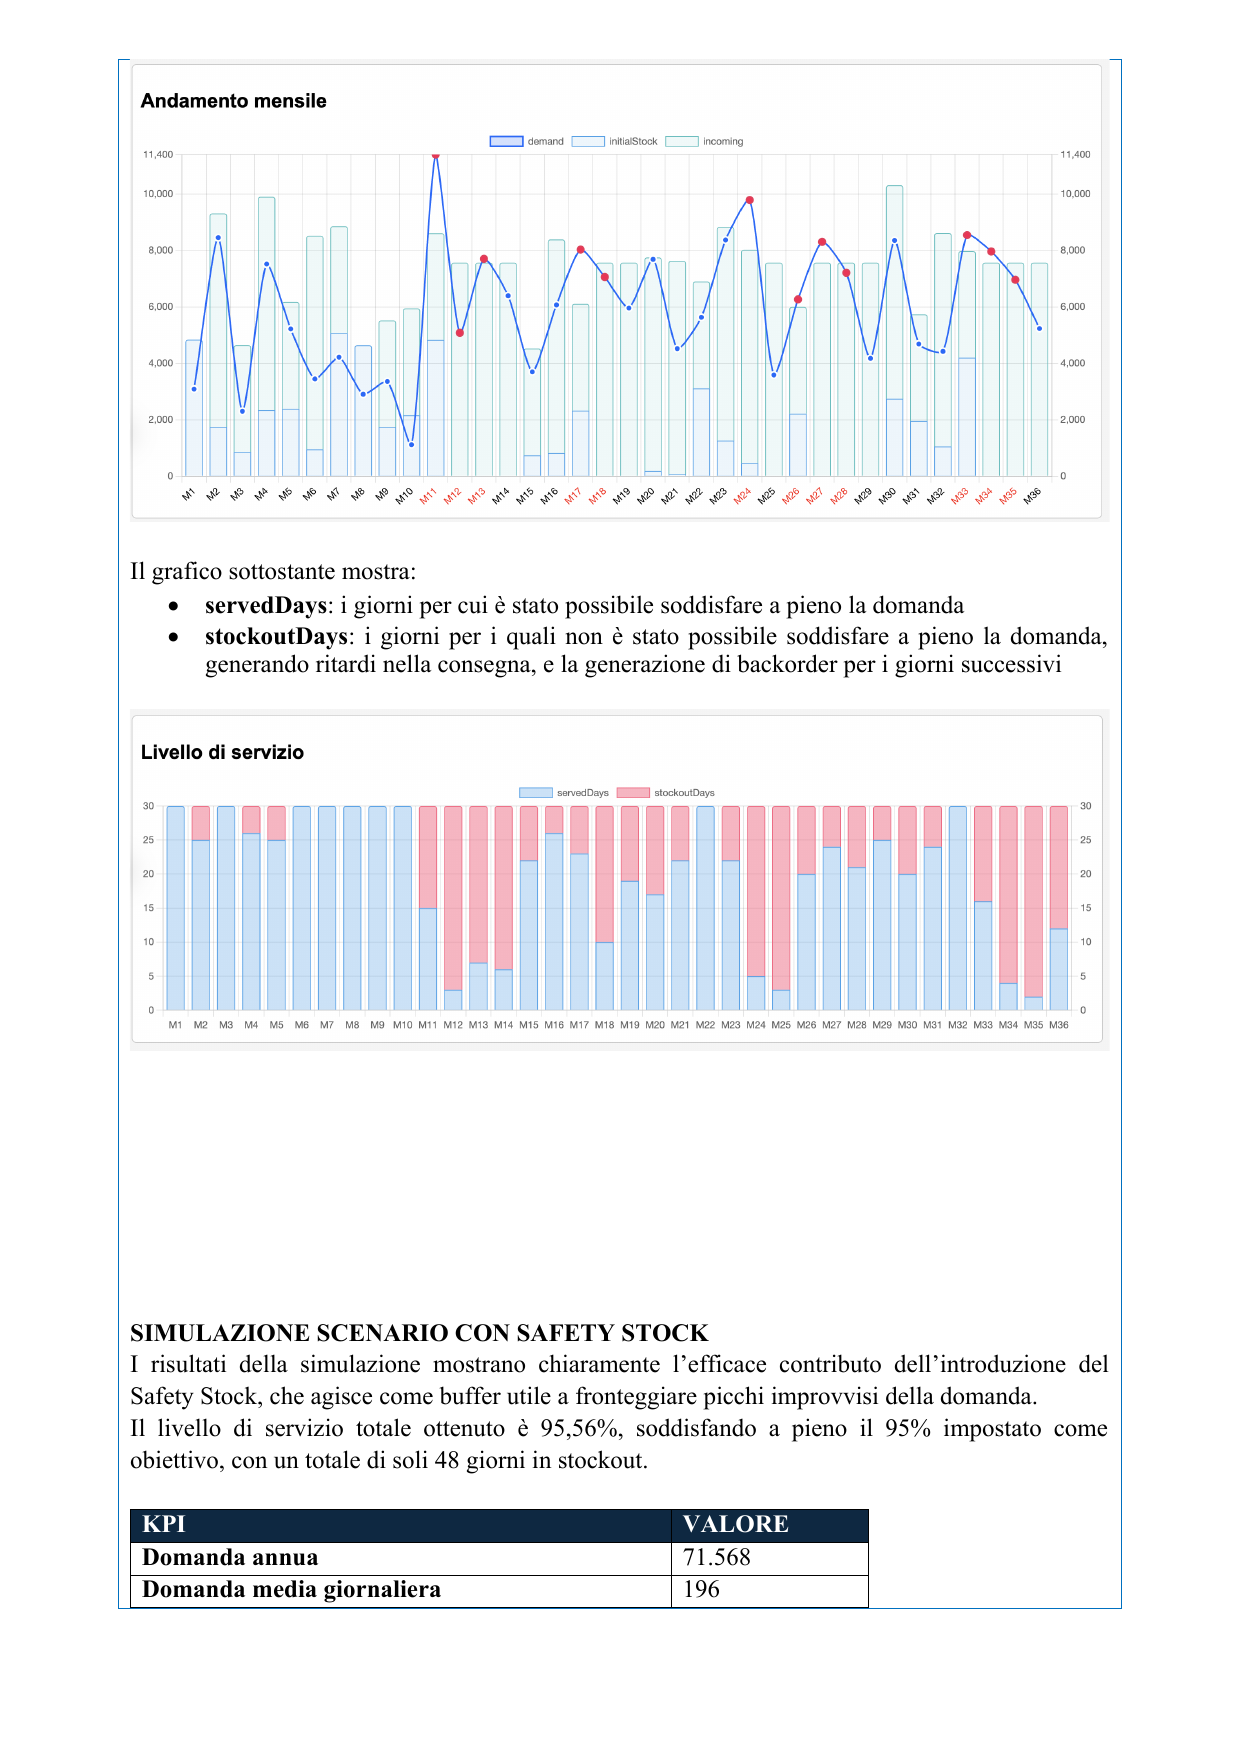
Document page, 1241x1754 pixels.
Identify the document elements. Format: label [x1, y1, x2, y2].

table_cell [119, 60, 1121, 1608]
picture [129, 59, 1110, 522]
picture [129, 709, 1110, 1051]
